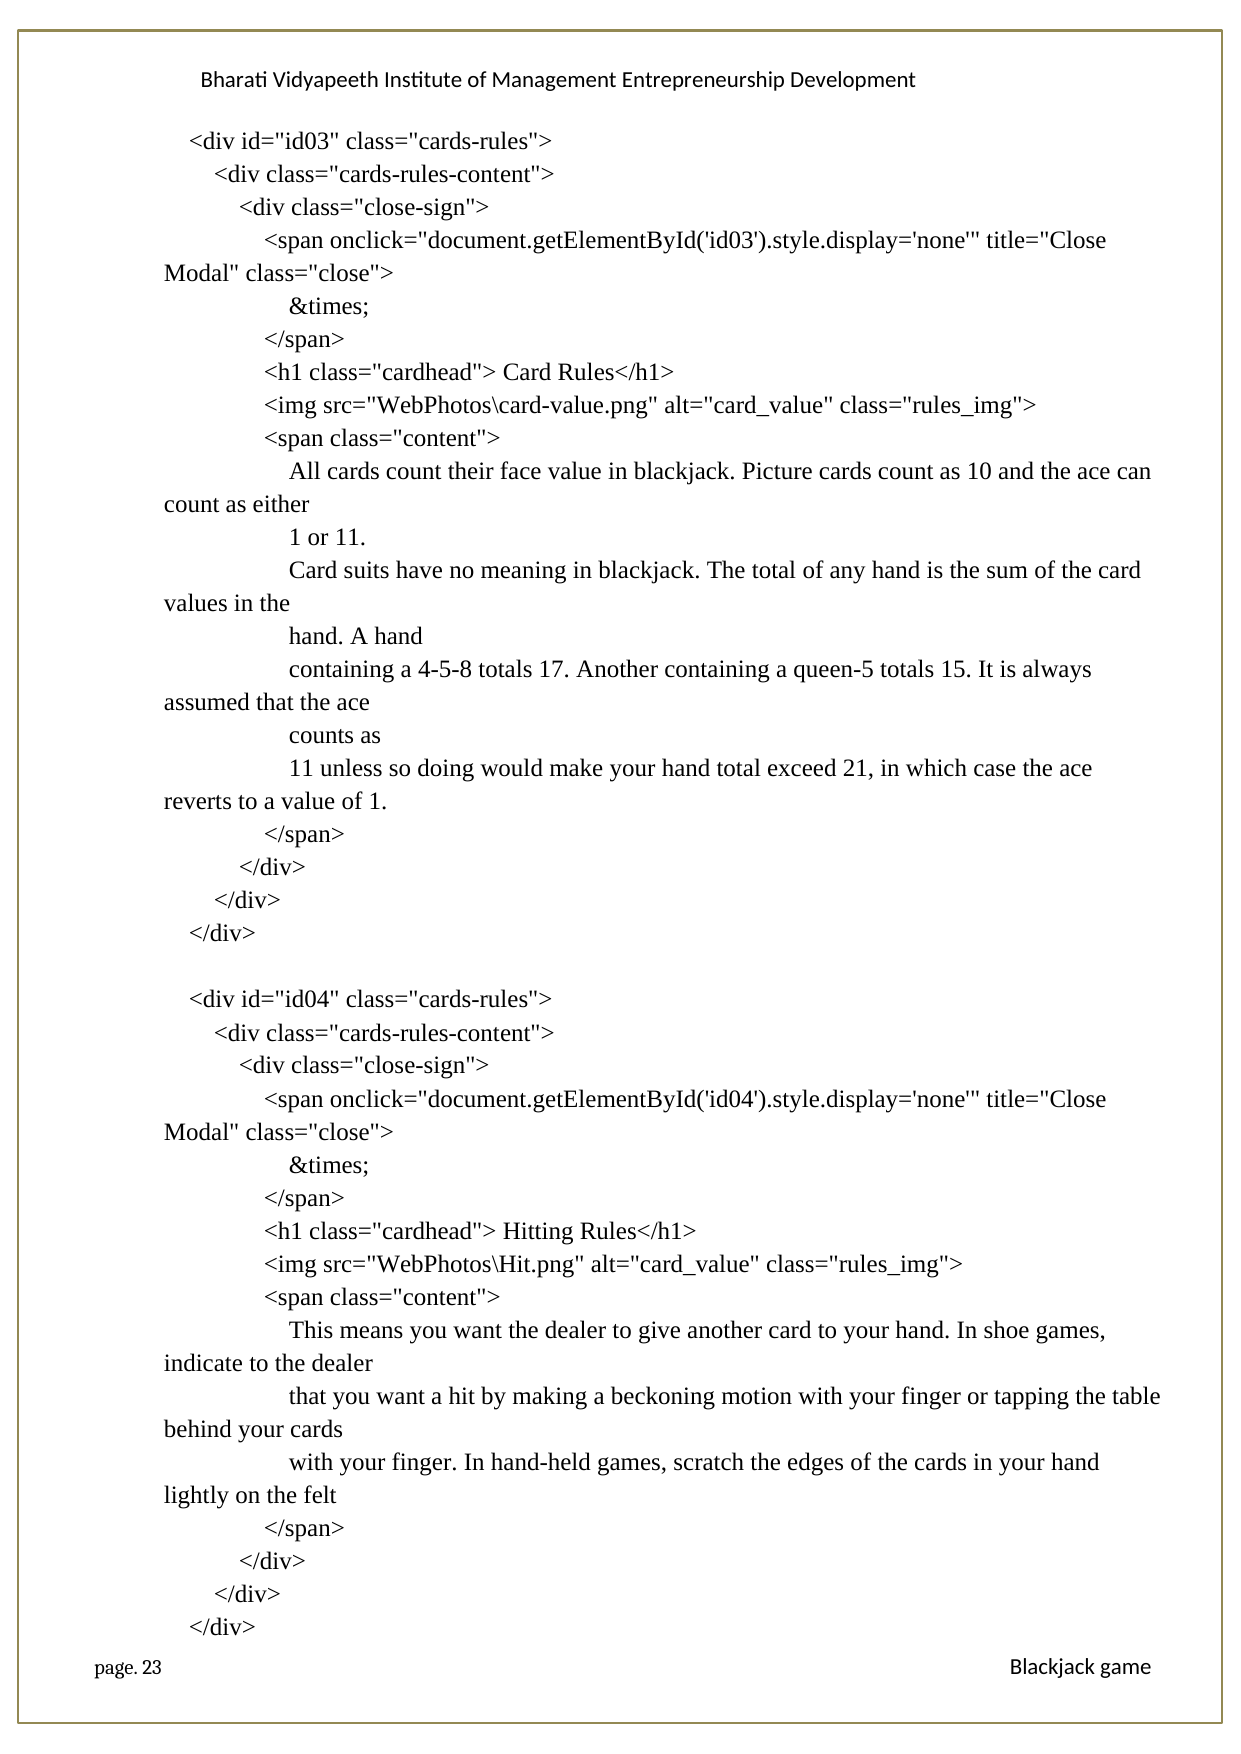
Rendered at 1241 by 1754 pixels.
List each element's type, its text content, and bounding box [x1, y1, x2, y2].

list 1 or 11. [164, 522, 1166, 551]
list &times; [164, 1150, 1166, 1178]
list </div> [164, 1579, 1166, 1608]
list <div class="close-sign"> [164, 192, 1166, 221]
list </div> [164, 886, 1166, 914]
list Card suits have no meaning in blackjack. The total of any hand is the sum of the card values in the [164, 555, 1166, 617]
list that you want a hit by making a beckoning motion with your finger or tapping the table behind your cards [164, 1381, 1166, 1443]
list </div> [164, 1546, 1166, 1575]
list <span onclick="document.getElementById('id03').style.display='none'" title="Close Modal" class="close"> [164, 225, 1166, 287]
list 11 unless so doing would make your hand total exceed 21, in which case the ace reverts to a value of 1. [164, 753, 1166, 815]
list </div> [164, 852, 1166, 881]
list All cards count their face value in blackjack. Picture cards count as 10 and the ace can count as either [164, 456, 1166, 518]
list <span class="content"> [164, 423, 1166, 452]
list <div id="id03" class="cards-rules"> [164, 126, 1166, 155]
list </span> [164, 819, 1166, 848]
list </span> [164, 1183, 1166, 1211]
list <div id="id04" class="cards-rules"> [164, 984, 1166, 1013]
list <div class="cards-rules-content"> [164, 159, 1166, 188]
list <div class="cards-rules-content"> [164, 1018, 1166, 1046]
list counts as [164, 720, 1166, 749]
list </span> [164, 1513, 1166, 1542]
list </div> [164, 1612, 1166, 1641]
list <span class="content"> [164, 1282, 1166, 1311]
list This means you want the dealer to give another card to your hand. In shoe games, indicate to the dealer [164, 1315, 1166, 1377]
list containing a 4-5-8 totals 17. Another containing a queen-5 totals 15. It is always assumed that the ace [164, 654, 1166, 716]
list <h1 class="cardhead"> Hitting Rules</h1> [164, 1216, 1166, 1244]
list </span> [164, 324, 1166, 353]
list hand. A hand [164, 621, 1166, 650]
list <span onclick="document.getElementById('id04').style.display='none'" title="Close Modal" class="close"> [164, 1084, 1166, 1145]
list with your finger. In hand-held games, scratch the edges of the cards in your hand lightly on the felt [164, 1447, 1166, 1509]
list </div> [164, 918, 1166, 947]
list <img src="WebPhotos\Hit.png" alt="card_value" class="rules_img"> [164, 1249, 1166, 1277]
list &times; [164, 291, 1166, 320]
list <img src="WebPhotos\card-value.png" alt="card_value" class="rules_img"> [164, 390, 1166, 419]
list <h1 class="cardhead"> Card Rules</h1> [164, 357, 1166, 386]
list <div class="close-sign"> [164, 1051, 1166, 1079]
